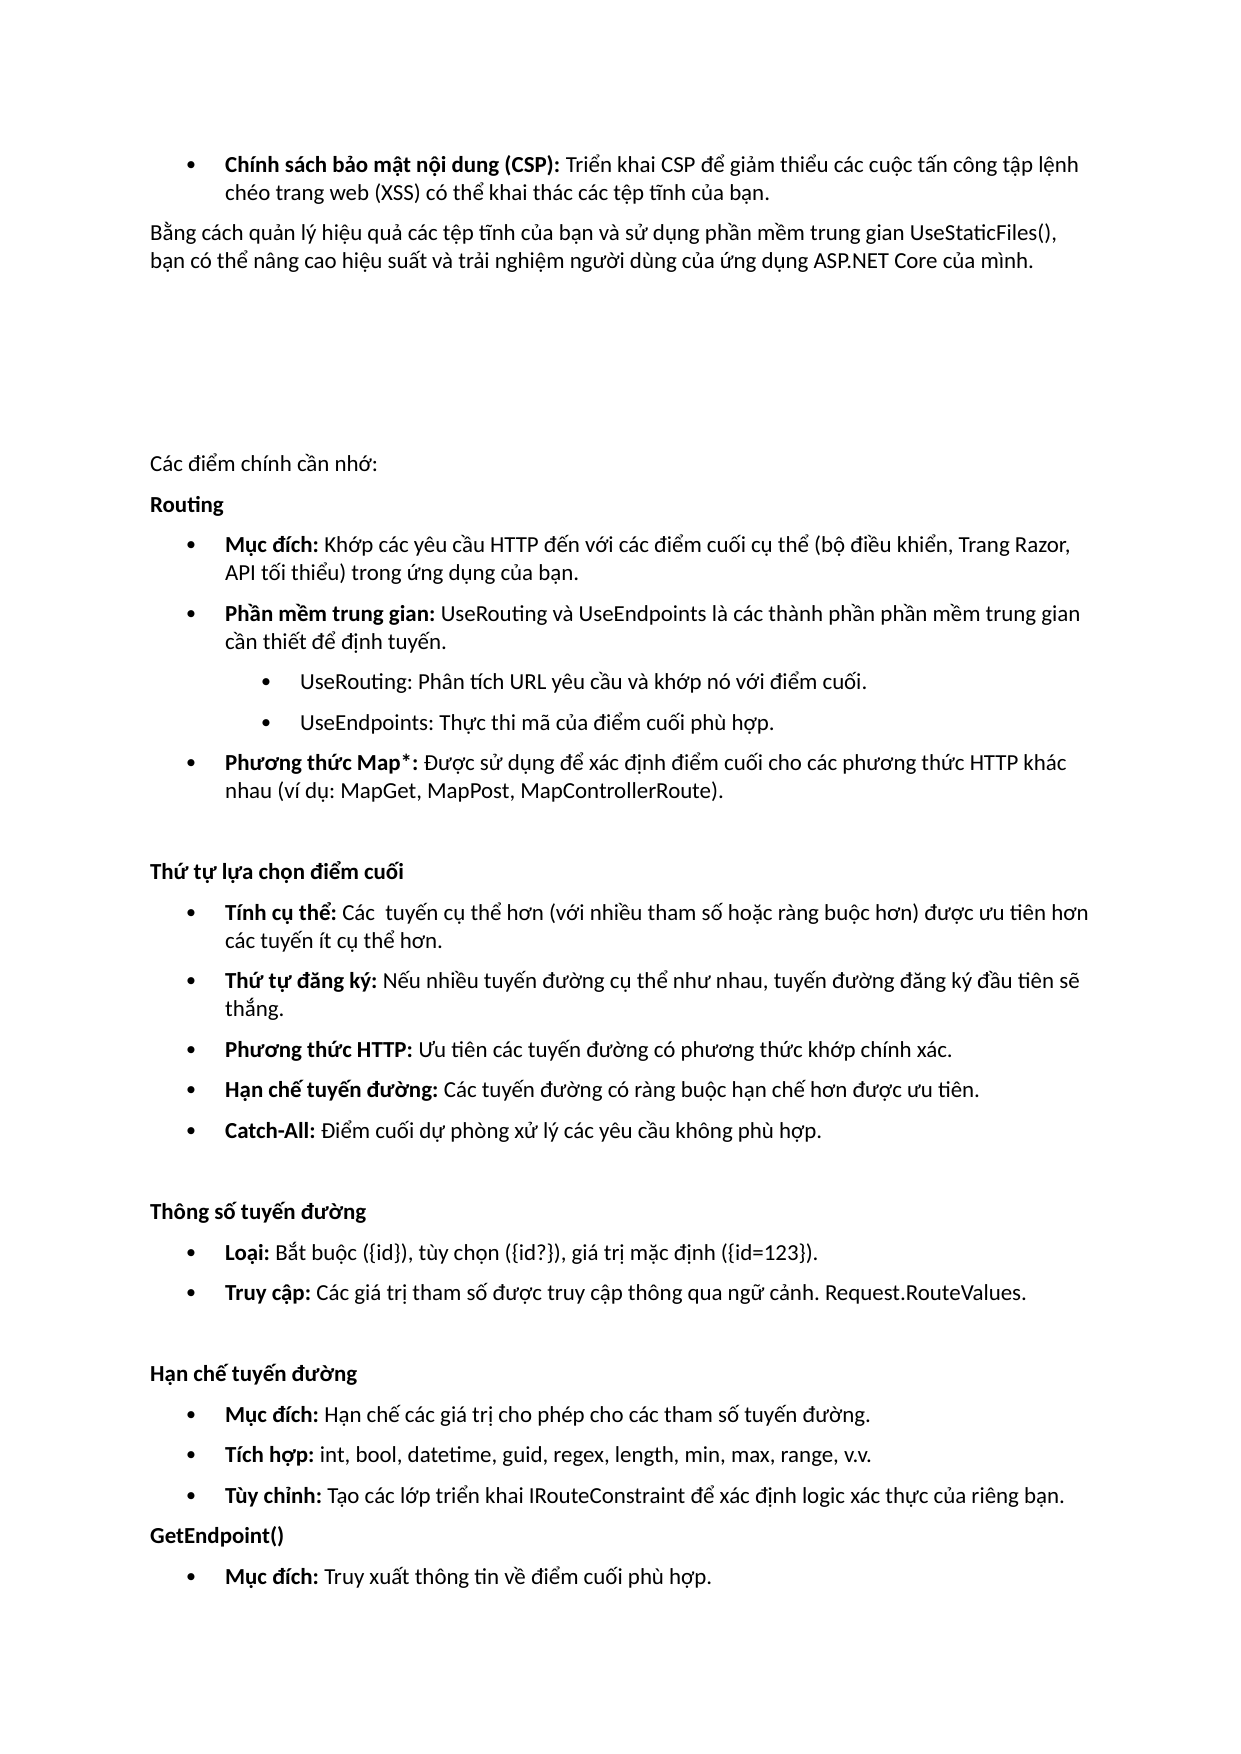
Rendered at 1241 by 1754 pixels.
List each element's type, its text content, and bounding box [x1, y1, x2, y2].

list Thứ tự đăng ký: Nếu nhiều tuyến đường cụ thể như nhau, tuyến đường đăng ký đầu tiên sẽ thắng. [187, 966, 1090, 1022]
text Bằng cách quản lý hiệu quả các tệp tĩnh của bạn và sử dụng phần mềm trung gian UseStaticFiles(), bạn có thể nâng cao hiệu suất và trải nghiệm người dùng của ứng dụng ASP.NET Core của mình. [150, 218, 1090, 274]
text Hạn chế tuyến đường [150, 1359, 1090, 1387]
list Loại: Bắt buộc ({id}), tùy chọn ({id?}), giá trị mặc định ({id=123}). [187, 1238, 1090, 1266]
list Mục đích: Hạn chế các giá trị cho phép cho các tham số tuyến đường. [187, 1400, 1090, 1428]
list Chính sách bảo mật nội dung (CSP): Triển khai CSP để giảm thiểu các cuộc tấn công tập lệnh chéo trang web (XSS) có thể khai thác các tệp tĩnh của bạn. [187, 150, 1090, 206]
list Truy cập: Các giá trị tham số được truy cập thông qua ngữ cảnh. Request.RouteValues. [187, 1278, 1090, 1306]
list Tính cụ thể: Các tuyến cụ thể hơn (với nhiều tham số hoặc ràng buộc hơn) được ưu tiên hơn các tuyến ít cụ thể hơn. [187, 898, 1090, 954]
list Catch-All: Điểm cuối dự phòng xử lý các yêu cầu không phù hợp. [187, 1116, 1090, 1144]
text Thứ tự lựa chọn điểm cuối [150, 857, 1090, 885]
text Các điểm chính cần nhớ: [150, 449, 1090, 477]
list Tùy chỉnh: Tạo các lớp triển khai IRouteConstraint để xác định logic xác thực của riêng bạn. [187, 1481, 1090, 1509]
text Routing [150, 490, 1090, 518]
list Hạn chế tuyến đường: Các tuyến đường có ràng buộc hạn chế hơn được ưu tiên. [187, 1076, 1090, 1103]
list Phương thức HTTP: Ưu tiên các tuyến đường có phương thức khớp chính xác. [187, 1035, 1090, 1063]
list UseRouting: Phân tích URL yêu cầu và khớp nó với điểm cuối. [262, 667, 1090, 695]
list Phần mềm trung gian: UseRouting và UseEndpoints là các thành phần phần mềm trung gian cần thiết để định tuyến. [187, 599, 1090, 655]
list Phương thức Map*: Được sử dụng để xác định điểm cuối cho các phương thức HTTP khác nhau (ví dụ: MapGet, MapPost, MapControllerRoute). [187, 748, 1090, 804]
list Mục đích: Truy xuất thông tin về điểm cuối phù hợp. [187, 1562, 1090, 1590]
list Mục đích: Khớp các yêu cầu HTTP đến với các điểm cuối cụ thể (bộ điều khiển, Trang Razor, API tối thiểu) trong ứng dụng của bạn. [187, 530, 1090, 586]
list Tích hợp: int, bool, datetime, guid, regex, length, min, max, range, v.v. [187, 1440, 1090, 1468]
text GetEndpoint() [150, 1521, 1090, 1549]
list UseEndpoints: Thực thi mã của điểm cuối phù hợp. [262, 708, 1090, 736]
text Thông số tuyến đường [150, 1197, 1090, 1225]
